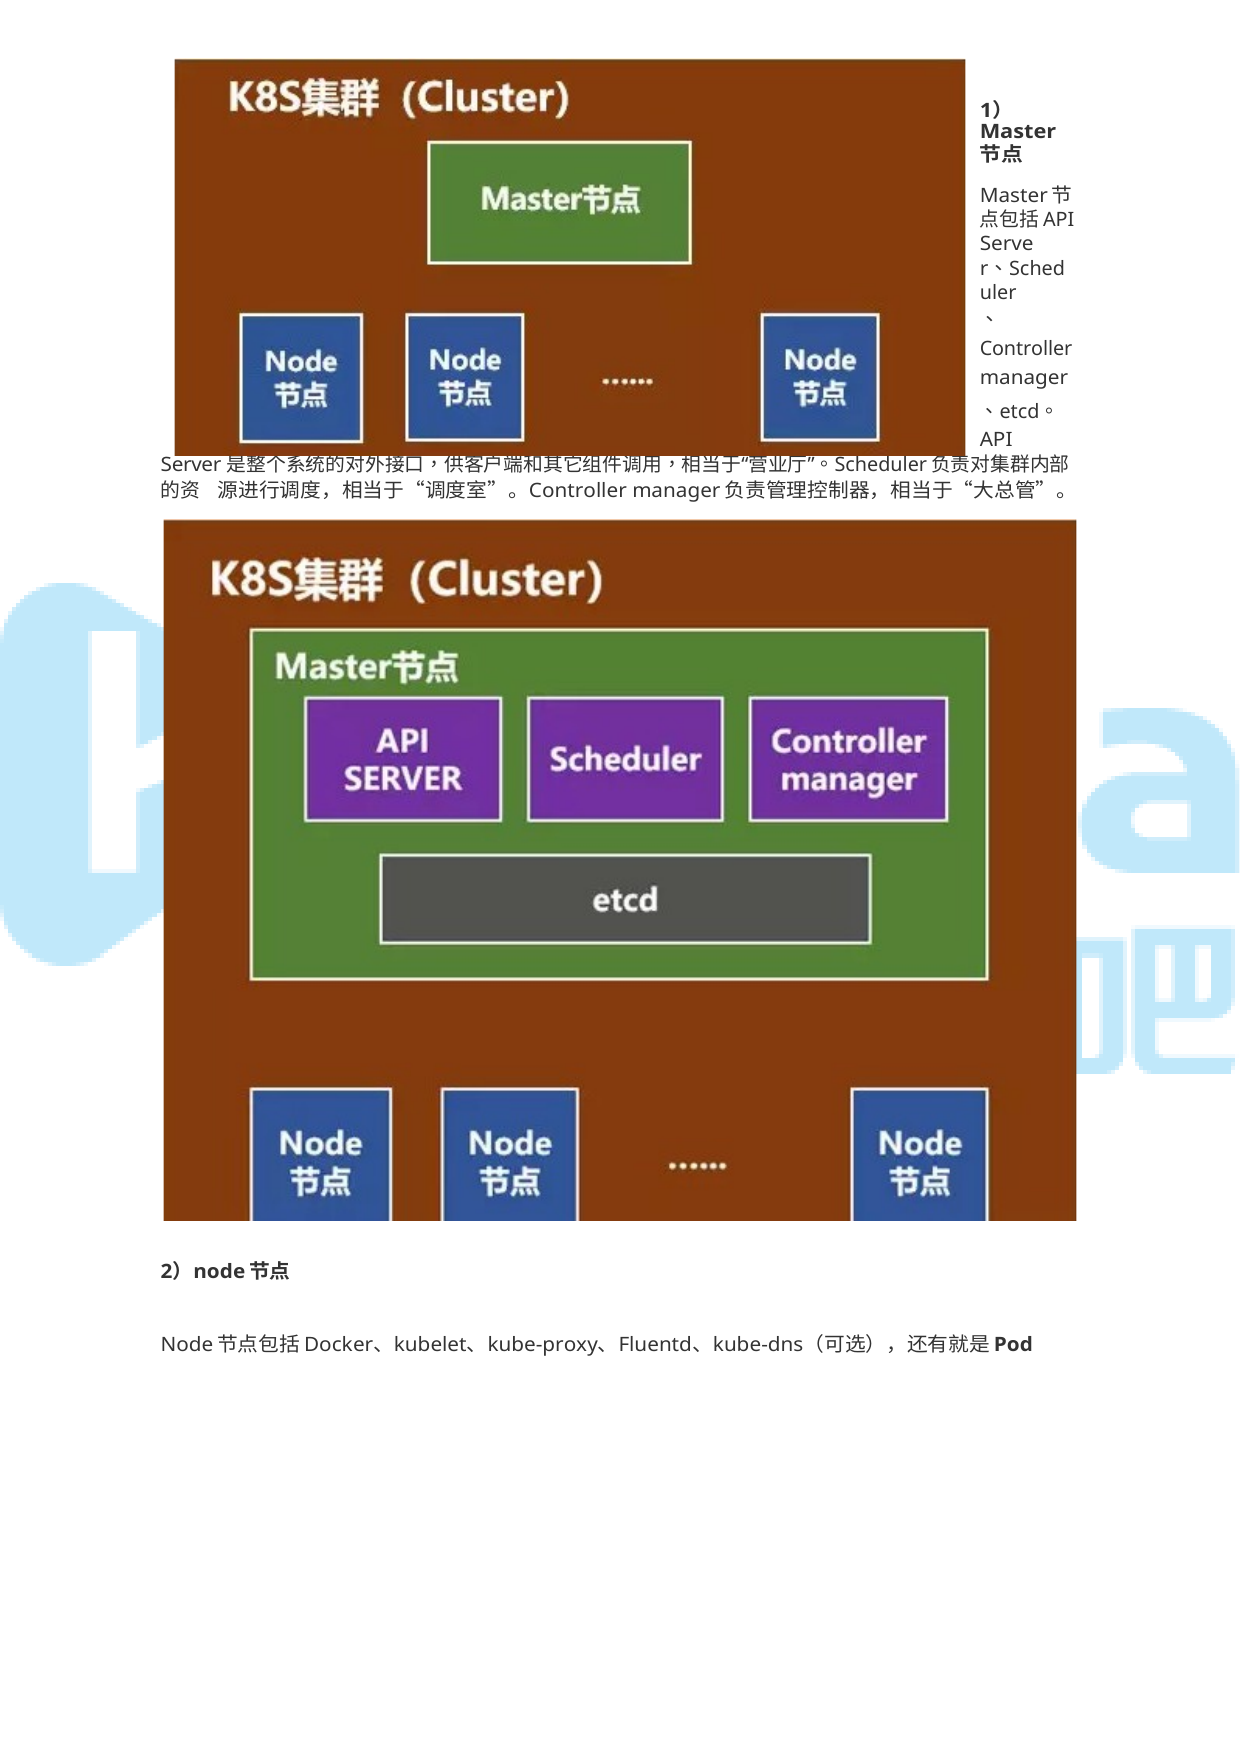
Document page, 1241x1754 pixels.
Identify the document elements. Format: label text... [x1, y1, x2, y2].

text API Server 是整个系统的对外接口，供客户端和其它组件调用，相当于“营业厅”。Scheduler负责对集群内部的资 源进行调度，相当于“调度室”。Controller manager负责管理控制器，相当于“大总管”。 [160, 426, 1077, 503]
picture [174, 58, 966, 456]
text 、Controller manager [979, 305, 1075, 390]
subtitle 1） Master节点 [979, 99, 1077, 168]
text Master节点包括API Server、Scheduler [979, 183, 1075, 305]
subtitle 2）node节点 [160, 1256, 1240, 1284]
text 、etcd。 [979, 392, 1240, 425]
picture [0, 519, 1240, 1221]
text Node节点包括Docker、kubelet、kube-proxy、Fluentd、kube-dns（可选），还有就是Pod [160, 1328, 1240, 1357]
